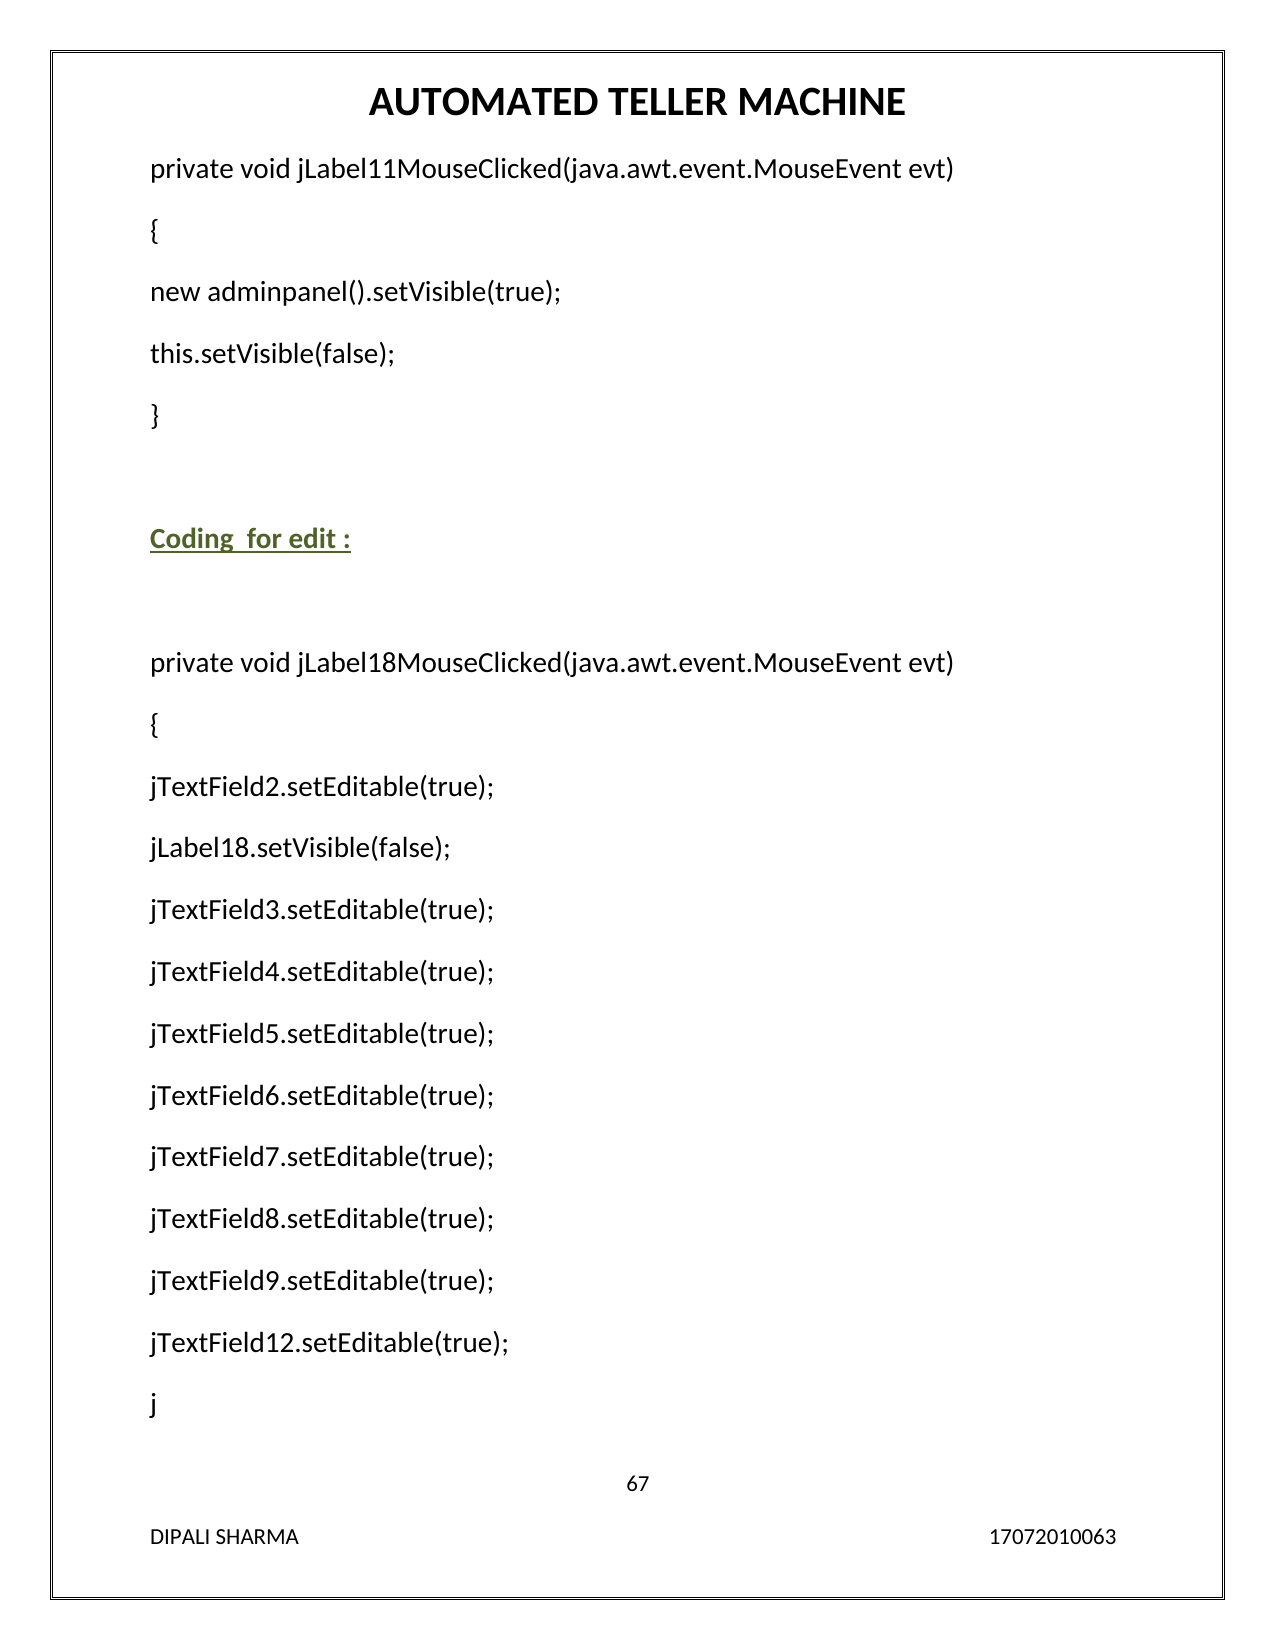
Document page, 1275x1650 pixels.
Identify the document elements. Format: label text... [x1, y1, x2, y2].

text Coding for edit : [150, 521, 1125, 556]
text this.setVisible(false); [150, 335, 1125, 371]
text jTextField9.setEditable(true); [150, 1262, 1125, 1297]
text jTextField5.setEditable(true); [150, 1015, 1125, 1050]
text private void jLabel18MouseClicked(java.awt.event.MouseEvent evt) [150, 644, 1125, 680]
text jTextField3.setEditable(true); [150, 891, 1125, 927]
text private void jLabel11MouseClicked(java.awt.event.MouseEvent evt) [150, 150, 1125, 186]
text jLabel18.setVisible(false); [150, 829, 1125, 865]
text jTextField4.setEditable(true); [150, 953, 1125, 989]
text { [150, 212, 1125, 247]
text jTextField7.setEditable(true); [150, 1138, 1125, 1174]
text jTextField2.setEditable(true); [150, 768, 1125, 803]
text jTextField8.setEditable(true); [150, 1200, 1125, 1236]
text j [150, 1385, 1125, 1421]
text jTextField12.setEditable(true); [150, 1324, 1125, 1359]
text new adminpanel().setVisible(true); [150, 273, 1125, 309]
text { [150, 706, 1125, 742]
text } [150, 397, 1125, 433]
text jTextField6.setEditable(true); [150, 1077, 1125, 1112]
